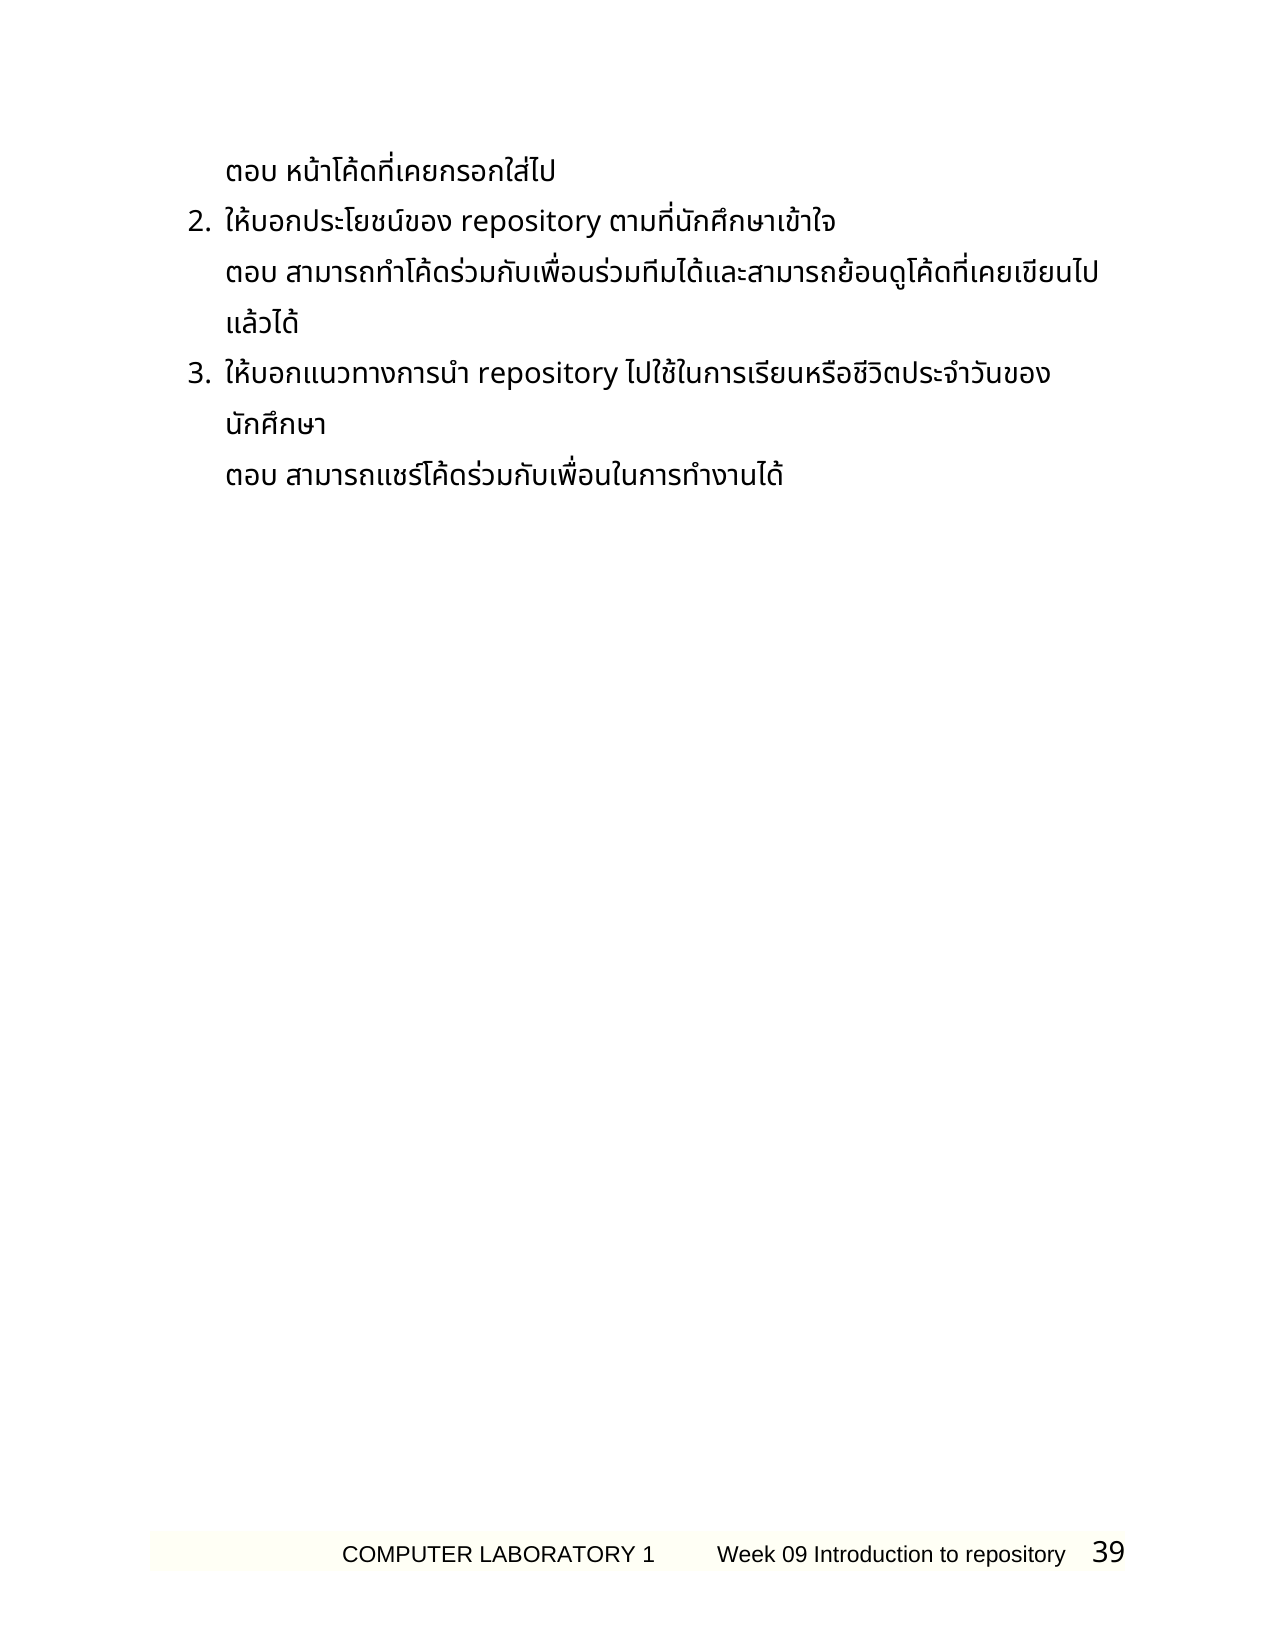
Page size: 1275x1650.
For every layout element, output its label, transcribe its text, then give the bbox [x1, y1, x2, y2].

list ให้บอกแนวทางการนำ repository ไปใช้ในการเรียนหรือชีวิตประจำวันของนักศึกษา [187, 353, 1125, 448]
list ตอบ สามารถแชร์โค้ดร่วมกับเพื่อนในการทำงานได้ [225, 454, 1125, 498]
list ตอบ หน้าโค้ดที่เคยกรอกใส่ไป [225, 150, 1125, 194]
list ตอบ สามารถทำโค้ดร่วมกับเพื่อนร่วมทีมได้และสามารถย้อนดูโค้ดที่เคยเขียนไปแล้วได้ [225, 251, 1125, 346]
list ให้บอกประโยชน์ของ repository ตามที่นักศึกษาเข้าใจ [187, 201, 1125, 245]
